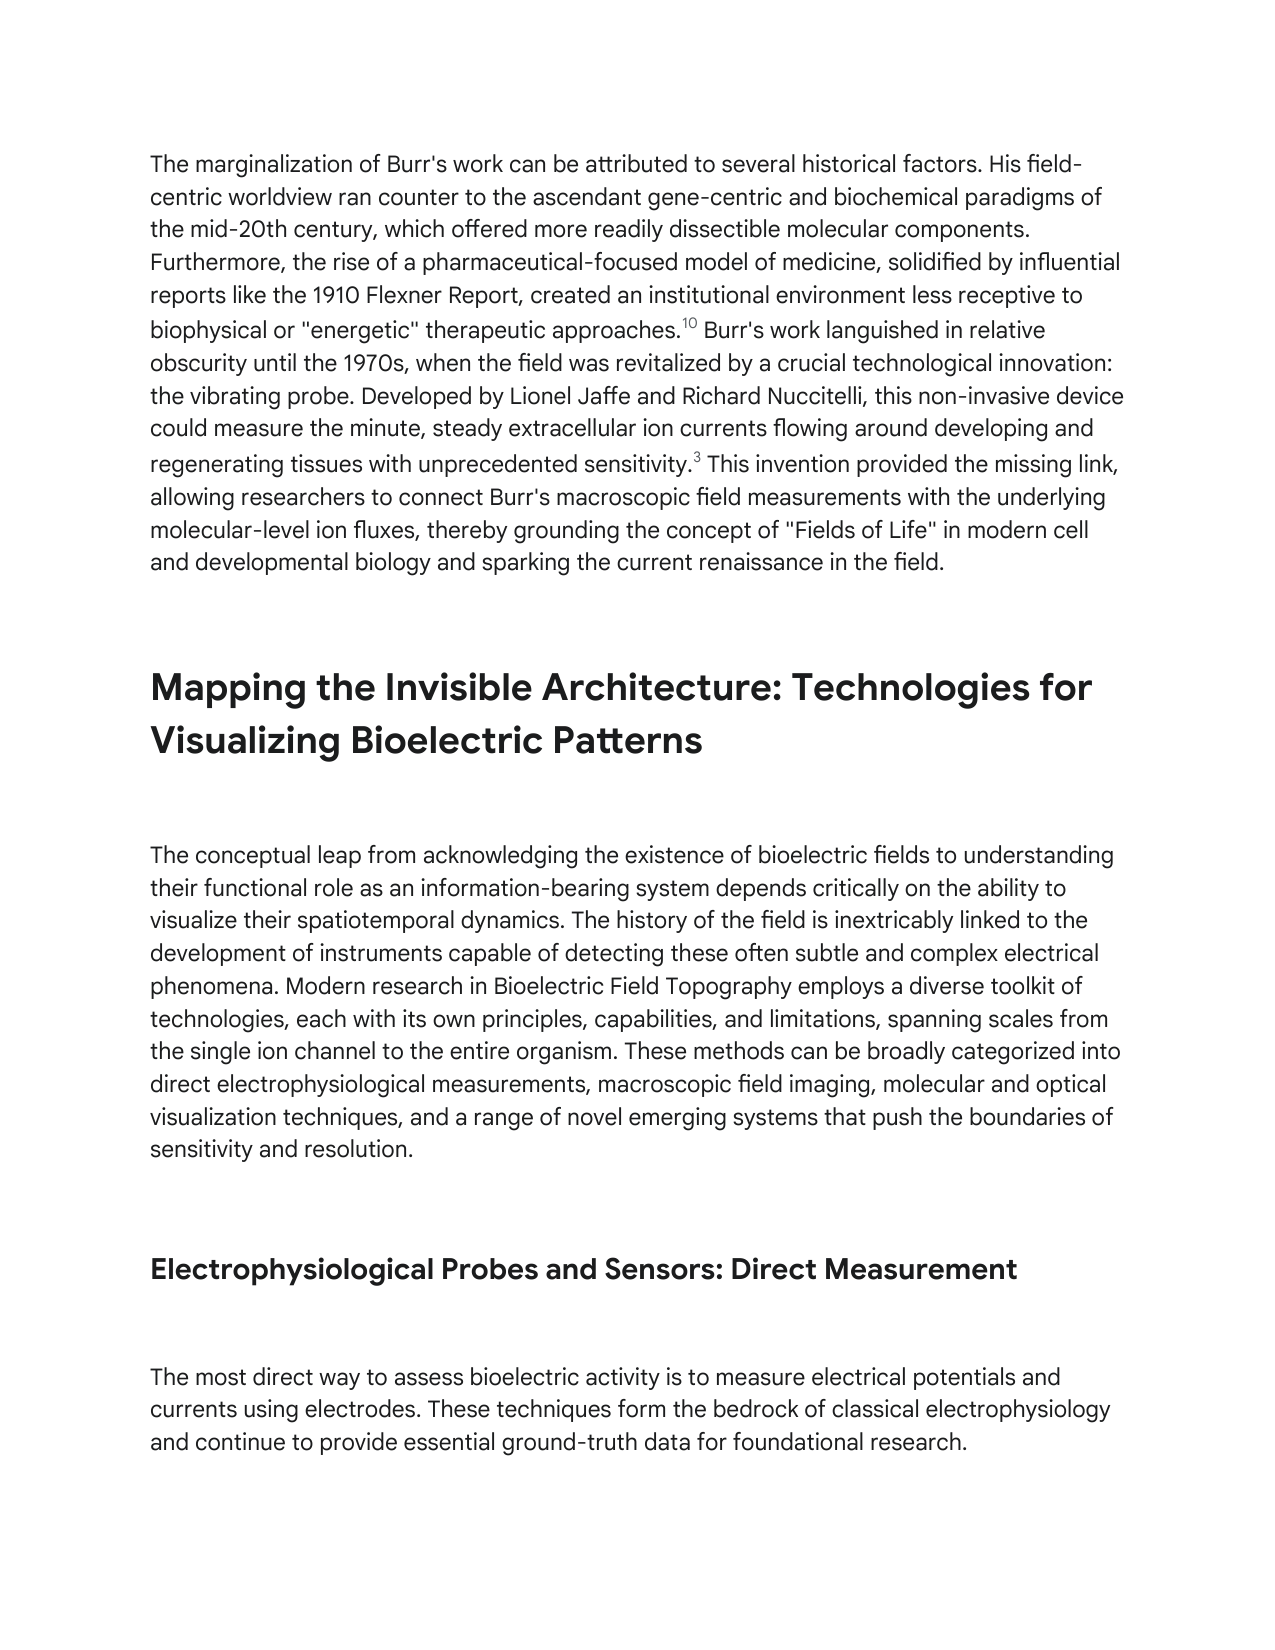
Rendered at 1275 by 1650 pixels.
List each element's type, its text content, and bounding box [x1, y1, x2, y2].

subtitle Mapping the Invisible Architecture: Technologies for Visualizing Bioelectric Patterns [150, 664, 1125, 764]
subtitle Electrophysiological Probes and Sensors: Direct Measurement [150, 1251, 1125, 1288]
text The most direct way to assess bioelectric activity is to measure electrical potentials and currents using electrodes. These techniques form the bedrock of classical electrophysiology and continue to provide essential ground-truth data for foundational research. [150, 1363, 1125, 1457]
text The conceptual leap from acknowledging the existence of bioelectric fields to understanding their functional role as an information-bearing system depends critically on the ability to visualize their spatiotemporal dynamics. The history of the field is inextricably linked to the development of instruments capable of detecting these often subtle and complex electrical phenomena. Modern research in Bioelectric Field Topography employs a diverse toolkit of technologies, each with its own principles, capabilities, and limitations, spanning scales from the single ion channel to the entire organism. These methods can be broadly categorized into direct electrophysiological measurements, macroscopic field imaging, molecular and optical visualization techniques, and a range of novel emerging systems that push the boundaries of sensitivity and resolution. [150, 841, 1125, 1164]
text The marginalization of Burr's work can be attributed to several historical factors. His field-centric worldview ran counter to the ascendant gene-centric and biochemical paradigms of the mid-20th century, which offered more readily dissectible molecular components. Furthermore, the rise of a pharmaceutical-focused model of medicine, solidified by influential reports like the 1910 Flexner Report, created an institutional environment less receptive to biophysical or "energetic" therapeutic approaches.10 Burr's work languished in relative obscurity until the 1970s, when the field was revitalized by a crucial technological innovation: the vibrating probe. Developed by Lionel Jaffe and Richard Nuccitelli, this non-invasive device could measure the minute, steady extracellular ion currents flowing around developing and regenerating tissues with unprecedented sensitivity.3 This invention provided the missing link, allowing researchers to connect Burr's macroscopic field measurements with the underlying molecular-level ion fluxes, thereby grounding the concept of "Fields of Life" in modern cell and developmental biology and sparking the current renaissance in the field. [150, 150, 1125, 577]
